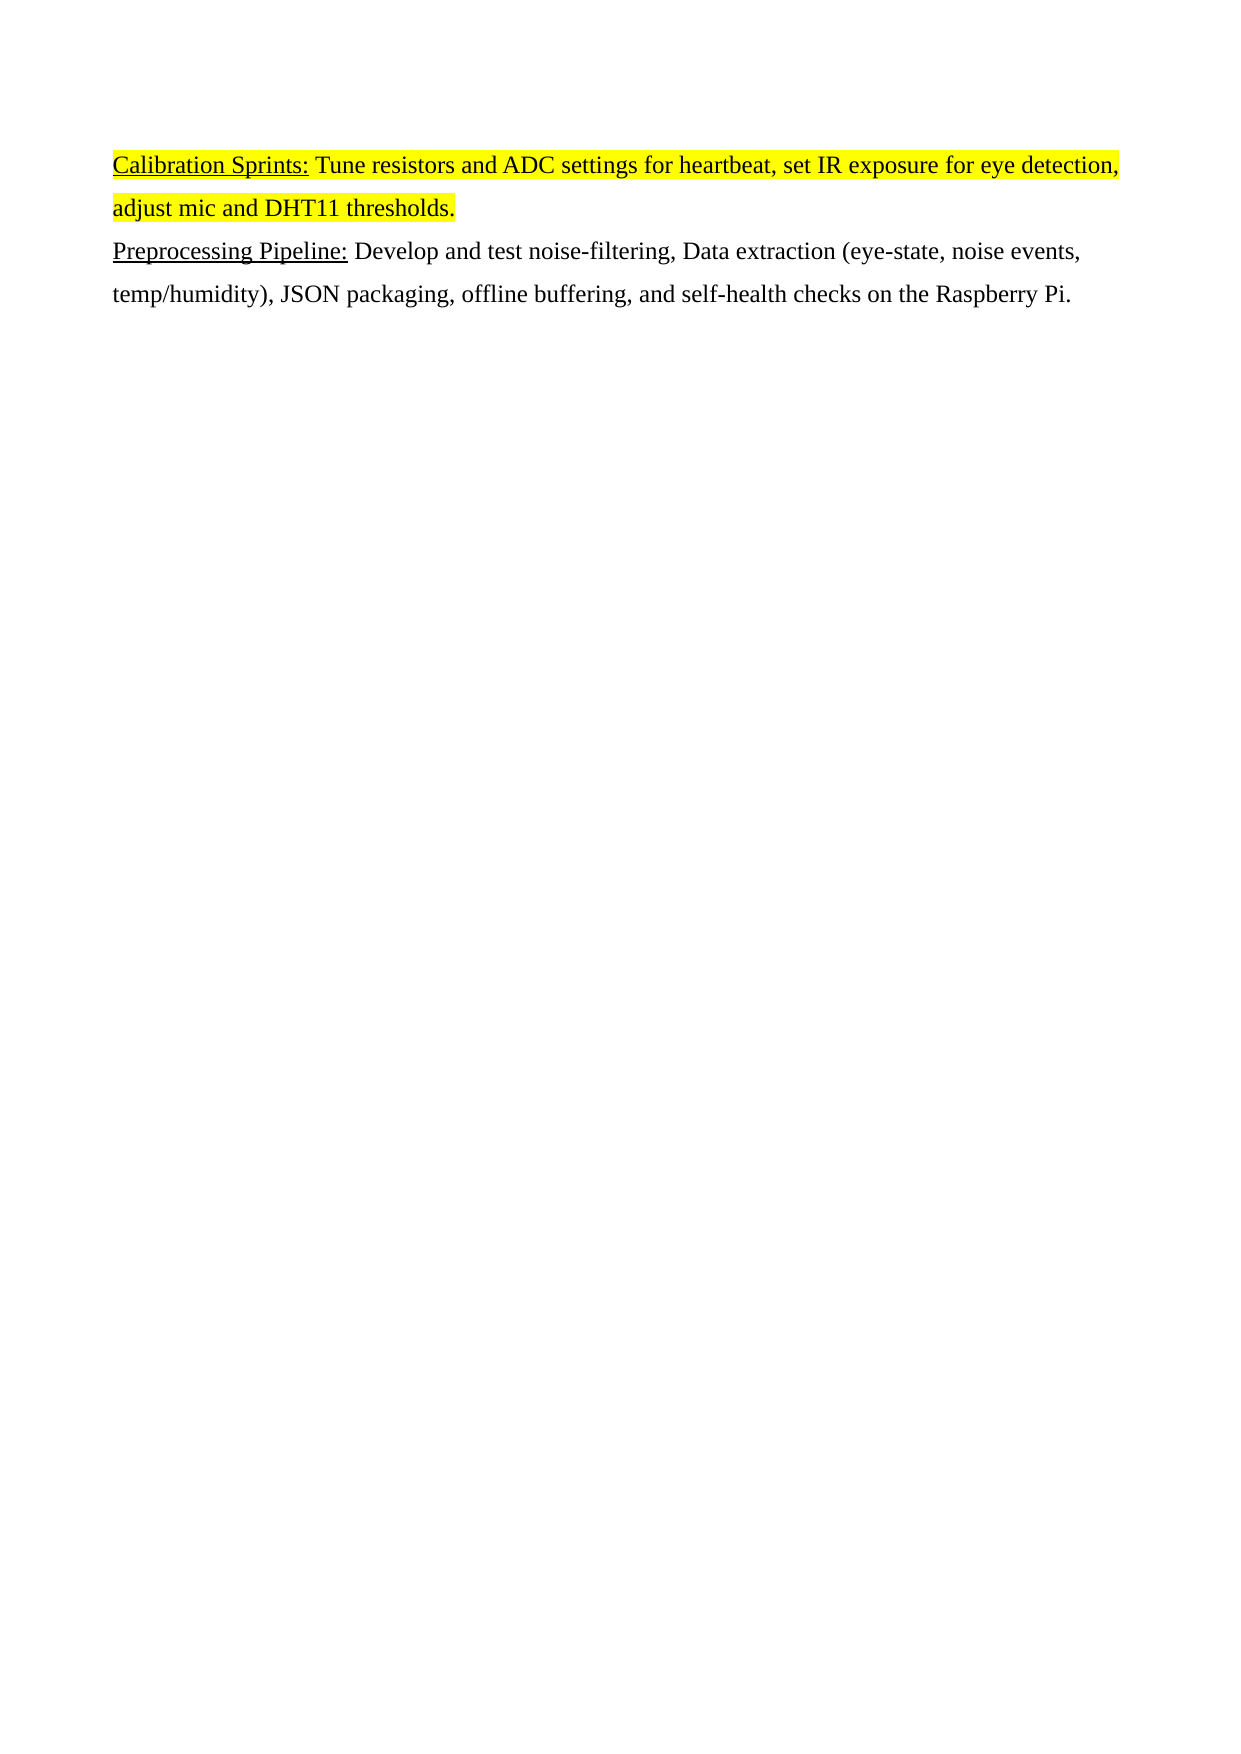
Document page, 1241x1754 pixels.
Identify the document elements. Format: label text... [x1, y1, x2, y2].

text Preprocessing Pipeline: Develop and test noise-filtering, Data extraction (eye-state, noise events, temp/humidity), JSON packaging, offline buffering, and self-health checks on the Raspberry Pi. [112, 236, 1128, 351]
text Calibration Sprints: Tune resistors and ADC settings for heartbeat, set IR exposure for eye detection, adjust mic and DHT11 thresholds. [112, 150, 1128, 222]
